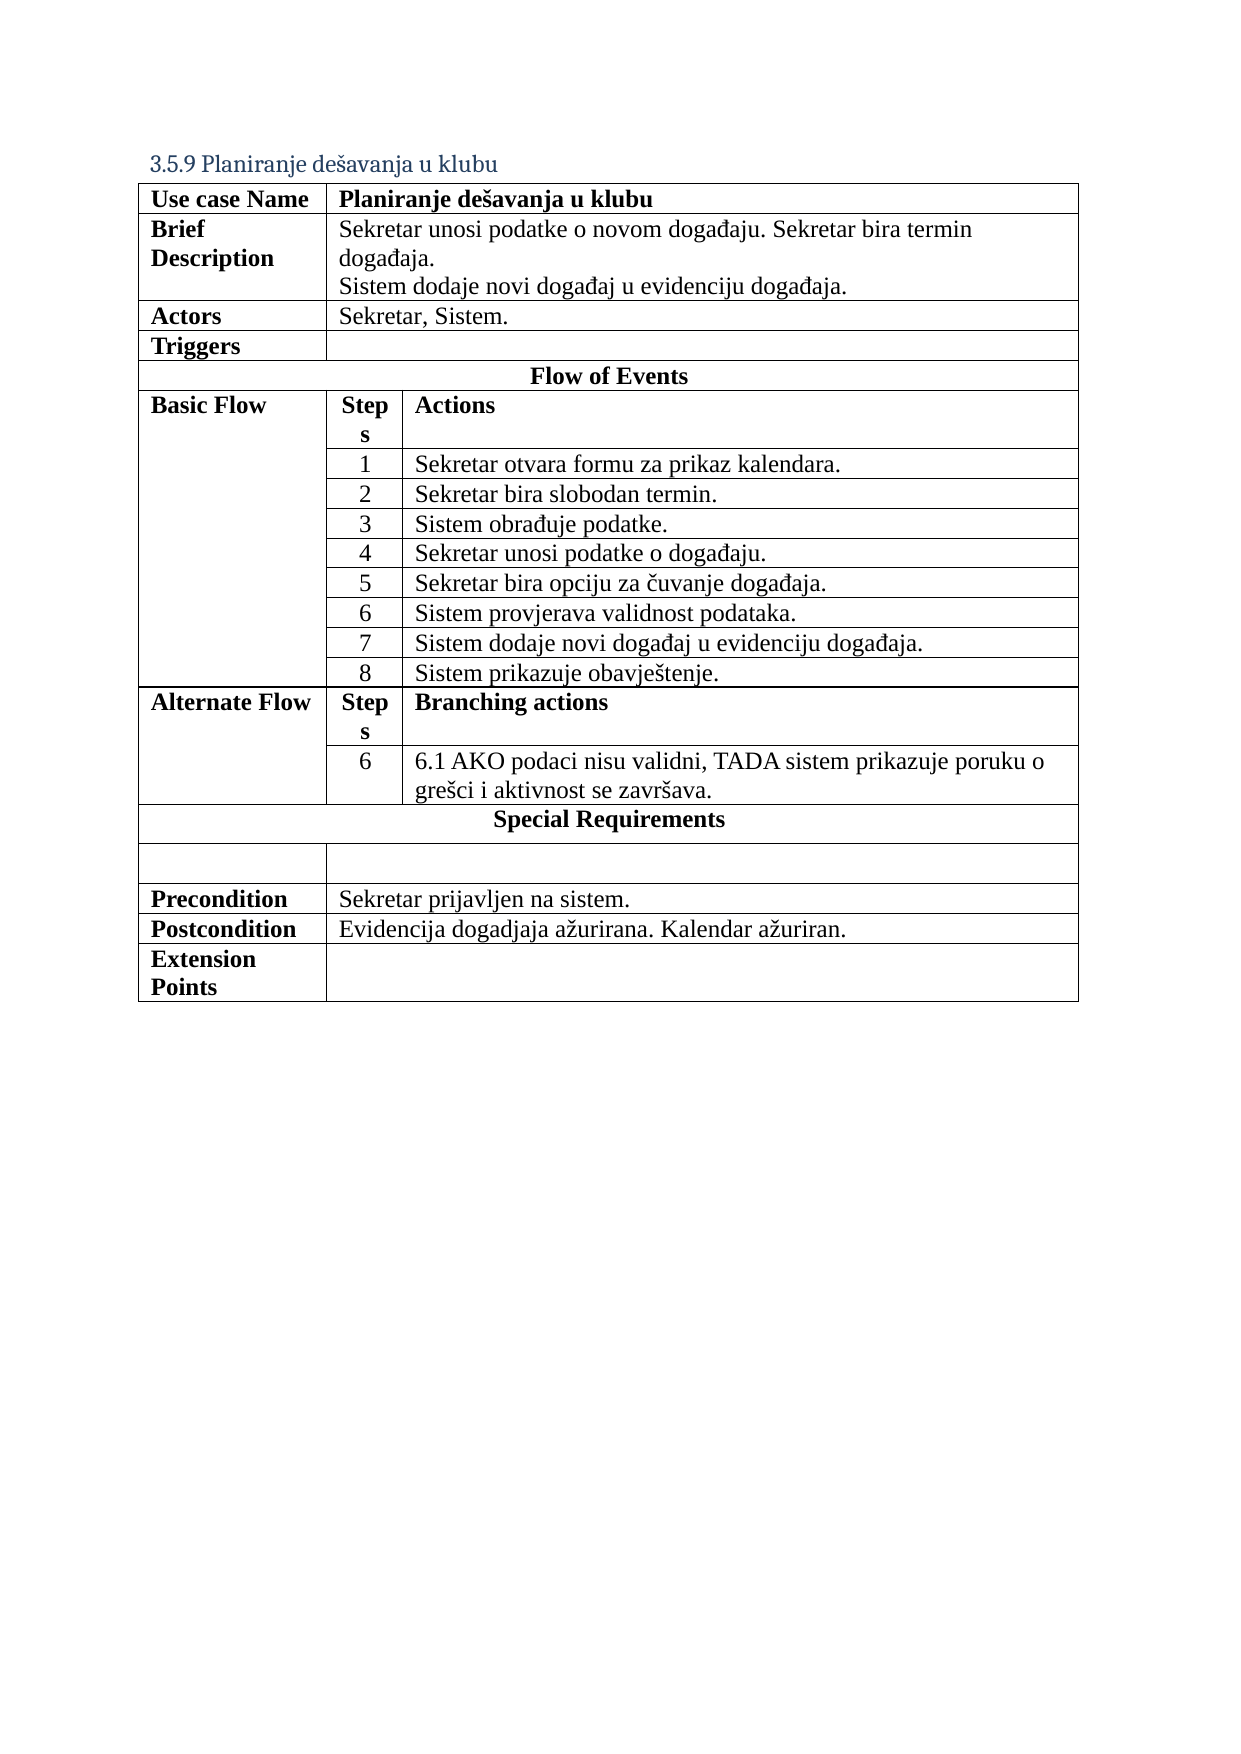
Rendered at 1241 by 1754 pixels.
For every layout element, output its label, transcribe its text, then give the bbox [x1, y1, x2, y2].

table_cell Steps [327, 391, 402, 448]
table_cell [327, 944, 1078, 1001]
table_cell 6.1 AKO podaci nisu validni, TADA sistem prikazuje poruku o grešci i aktivnost se završava. [403, 746, 1078, 803]
table_cell Sistem obrađuje podatke. [403, 509, 1078, 537]
table_cell Triggers [139, 331, 326, 360]
table_cell 2 [327, 479, 402, 508]
table_cell Sekretar bira slobodan termin. [403, 479, 1078, 508]
table_cell Actors [139, 301, 326, 330]
table_cell Brief Description [139, 214, 326, 300]
table_cell Flow of Events [139, 361, 1078, 389]
subtitle 3.5.9 Planiranje dešavanja u klubu [150, 150, 1090, 179]
table_cell 1 [327, 449, 402, 478]
table_cell Sekretar unosi podatke o događaju. [403, 539, 1078, 567]
table_cell Sistem prikazuje obavještenje. [403, 658, 1078, 686]
table_cell Sistem dodaje novi događaj u evidenciju događaja. [403, 628, 1078, 657]
table_cell Sekretar prijavljen na sistem. [327, 884, 1078, 913]
table_cell Basic Flow [139, 391, 326, 686]
table_cell [139, 844, 326, 883]
table_cell Alternate Flow [139, 688, 326, 803]
table_cell 5 [327, 568, 402, 597]
table_cell Postcondition [139, 914, 326, 943]
table_cell 3 [327, 509, 402, 537]
table_header Use case Name [139, 184, 326, 213]
table_cell Sekretar bira opciju za čuvanje događaja. [403, 568, 1078, 597]
table_cell [327, 844, 1078, 883]
table_cell 8 [327, 658, 402, 686]
table_cell Sekretar, Sistem. [327, 301, 1078, 330]
table_cell 6 [327, 598, 402, 627]
table_header Planiranje dešavanja u klubu [327, 184, 1078, 213]
table_cell Sekretar unosi podatke o novom događaju. Sekretar bira termin događaja. Sistem dodaje novi događaj u evidenciju događaja. [327, 214, 1078, 300]
table_cell Precondition [139, 884, 326, 913]
table_cell Sekretar otvara formu za prikaz kalendara. [403, 449, 1078, 478]
table_cell Evidencija dogadjaja ažurirana. Kalendar ažuriran. [327, 914, 1078, 943]
table_cell 4 [327, 539, 402, 567]
table_cell 6 [327, 746, 402, 803]
table_cell 7 [327, 628, 402, 657]
table_cell [327, 331, 1078, 360]
table_cell Steps [327, 688, 402, 745]
table_cell Branching actions [403, 688, 1078, 745]
table_cell Actions [403, 391, 1078, 448]
table_cell Sistem provjerava validnost podataka. [403, 598, 1078, 627]
table_cell Special Requirements [139, 805, 1078, 843]
table_cell Extension Points [139, 944, 326, 1001]
